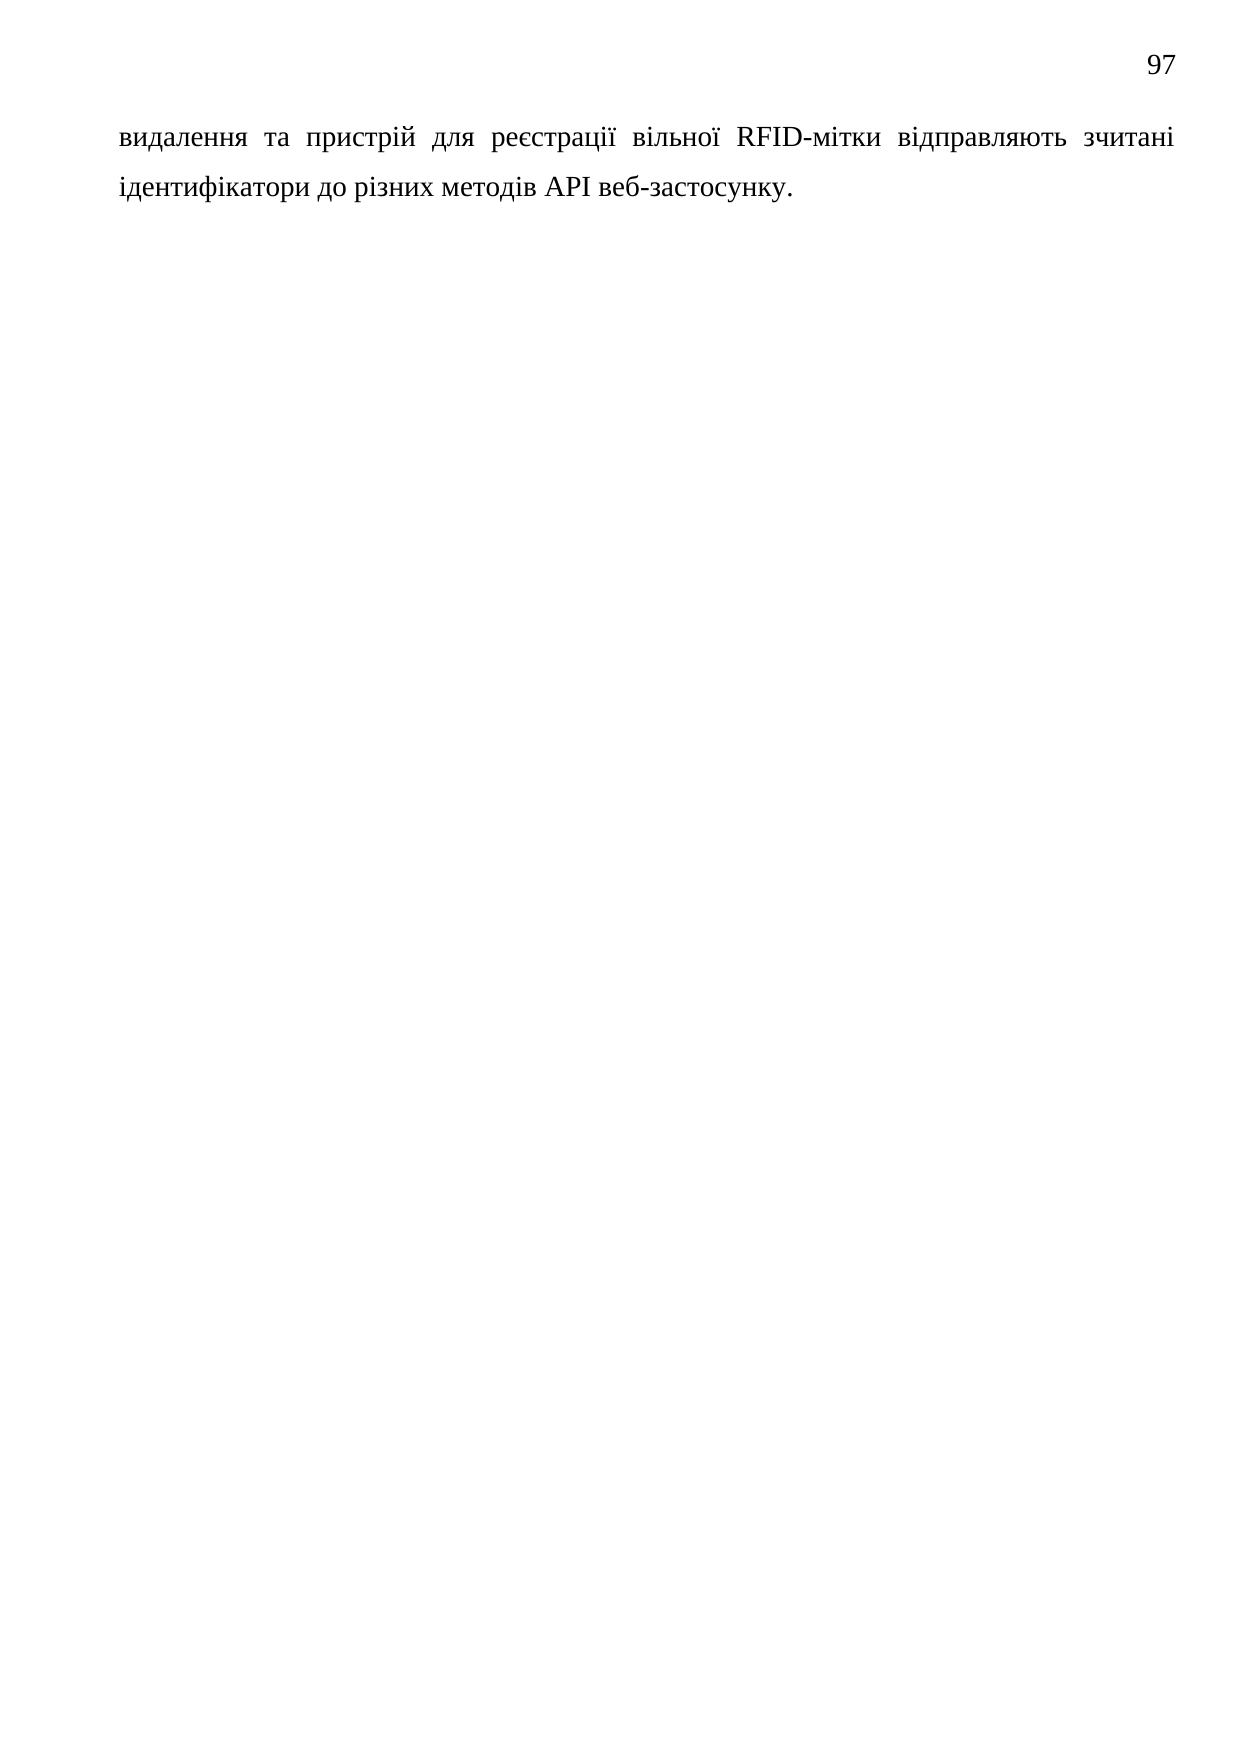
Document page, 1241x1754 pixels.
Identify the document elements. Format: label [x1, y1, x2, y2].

text [119, 119, 1176, 203]
